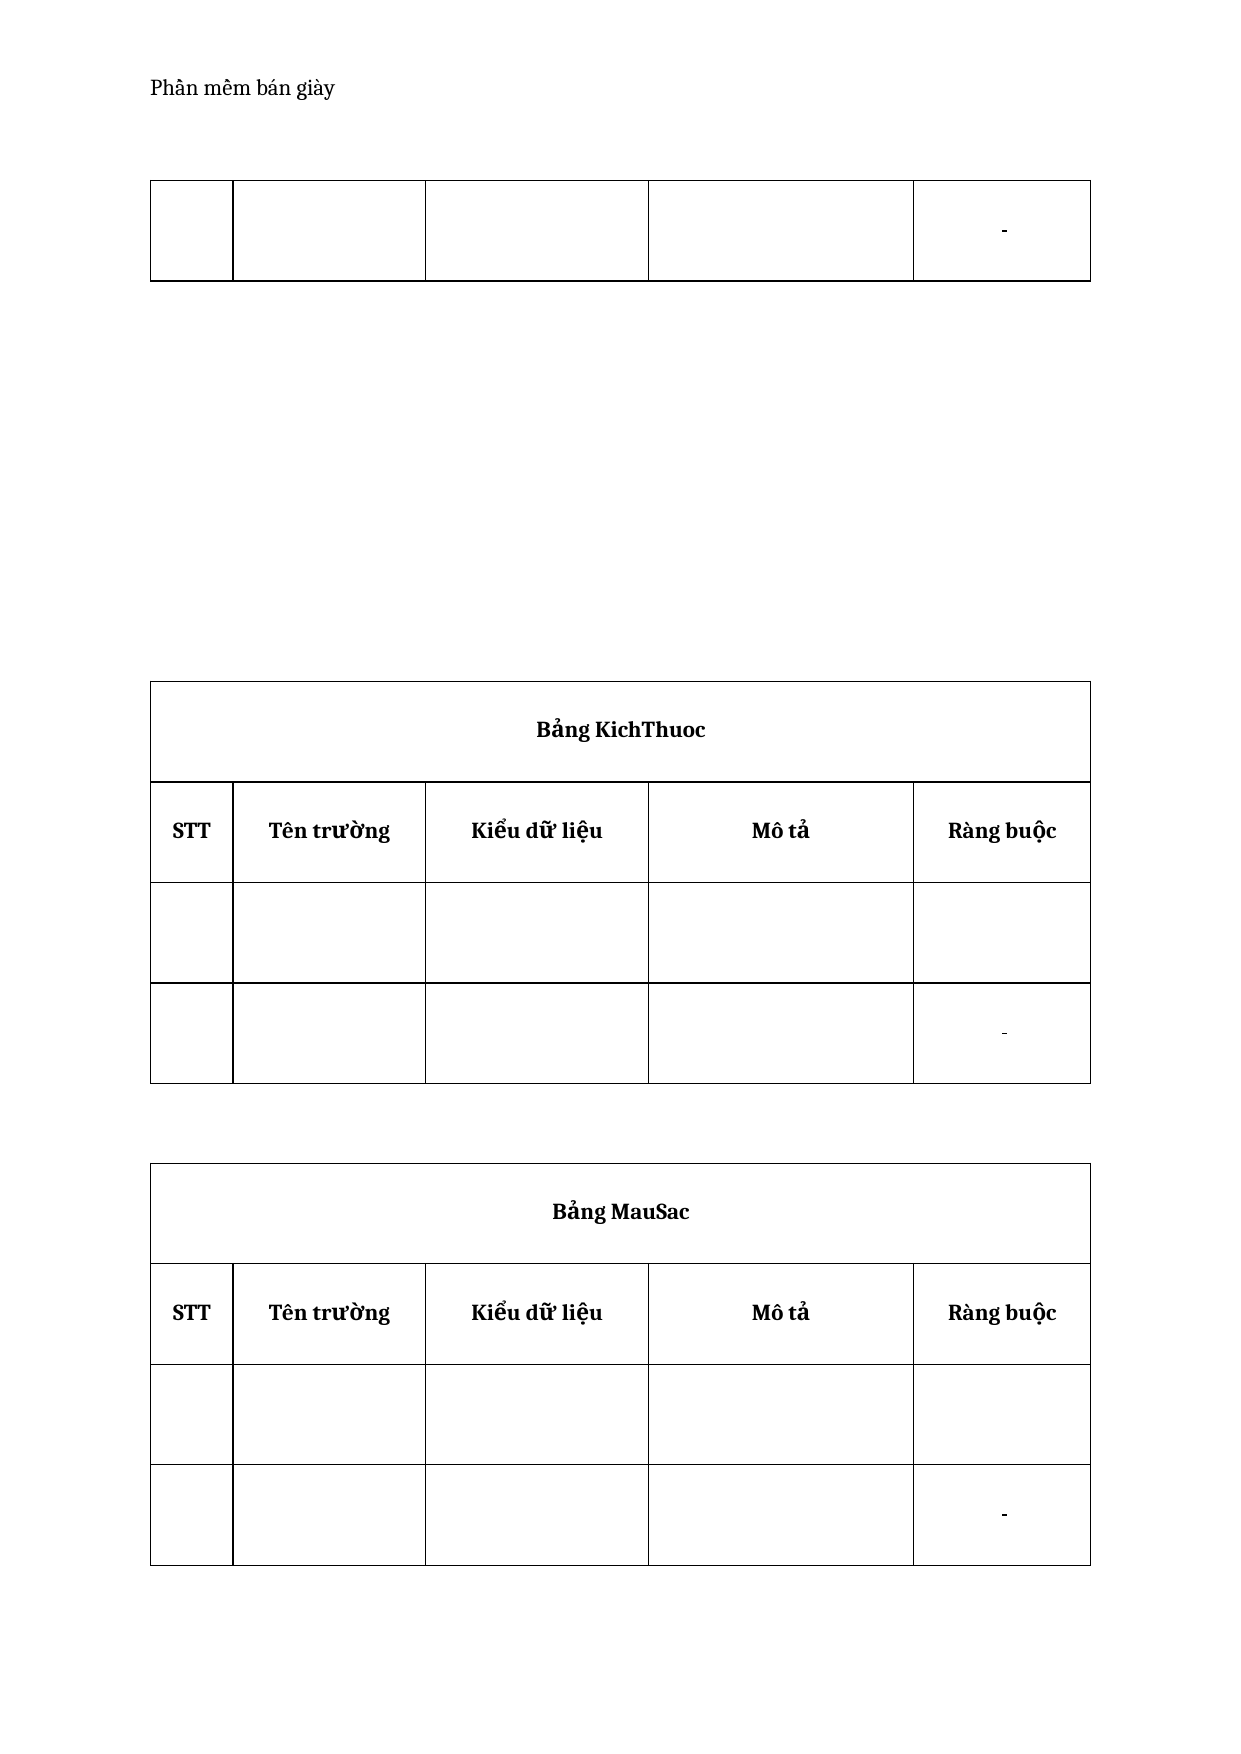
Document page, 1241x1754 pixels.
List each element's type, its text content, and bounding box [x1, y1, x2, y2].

table_cell [914, 984, 1090, 1083]
table_header Bảng MauSac [151, 1164, 1090, 1263]
table_cell STT [151, 783, 232, 882]
table_cell [234, 883, 425, 982]
table_cell [151, 984, 232, 1083]
table_cell [426, 883, 648, 982]
table_cell Tên trường [234, 1264, 425, 1363]
table_cell [151, 181, 232, 280]
table_cell [649, 1465, 913, 1564]
table_cell Ràng buộc [914, 783, 1090, 882]
table_cell [914, 1465, 1090, 1564]
table_cell [914, 181, 1090, 280]
table_cell Mô tả [649, 1264, 913, 1363]
table_cell [426, 984, 648, 1083]
table_cell [649, 181, 913, 280]
table_cell [914, 1365, 1090, 1464]
table_cell [234, 1365, 425, 1464]
table_cell STT [151, 1264, 232, 1363]
table_cell [914, 883, 1090, 982]
table_cell [151, 883, 232, 982]
table_cell [234, 984, 425, 1083]
table_cell [649, 984, 913, 1083]
table_cell [151, 1465, 232, 1564]
table_cell [234, 181, 425, 280]
table_cell [426, 1365, 648, 1464]
table_cell Kiểu dữ liệu [426, 783, 648, 882]
table_cell Ràng buộc [914, 1264, 1090, 1363]
table_cell Kiểu dữ liệu [426, 1264, 648, 1363]
table_cell [426, 1465, 648, 1564]
table_cell [426, 181, 648, 280]
table_cell [234, 1465, 425, 1564]
table_cell Mô tả [649, 783, 913, 882]
table_cell Tên trường [234, 783, 425, 882]
table_cell [649, 1365, 913, 1464]
table_cell [151, 1365, 232, 1464]
table_header Bảng KichThuoc [151, 682, 1090, 781]
table_cell [649, 883, 913, 982]
